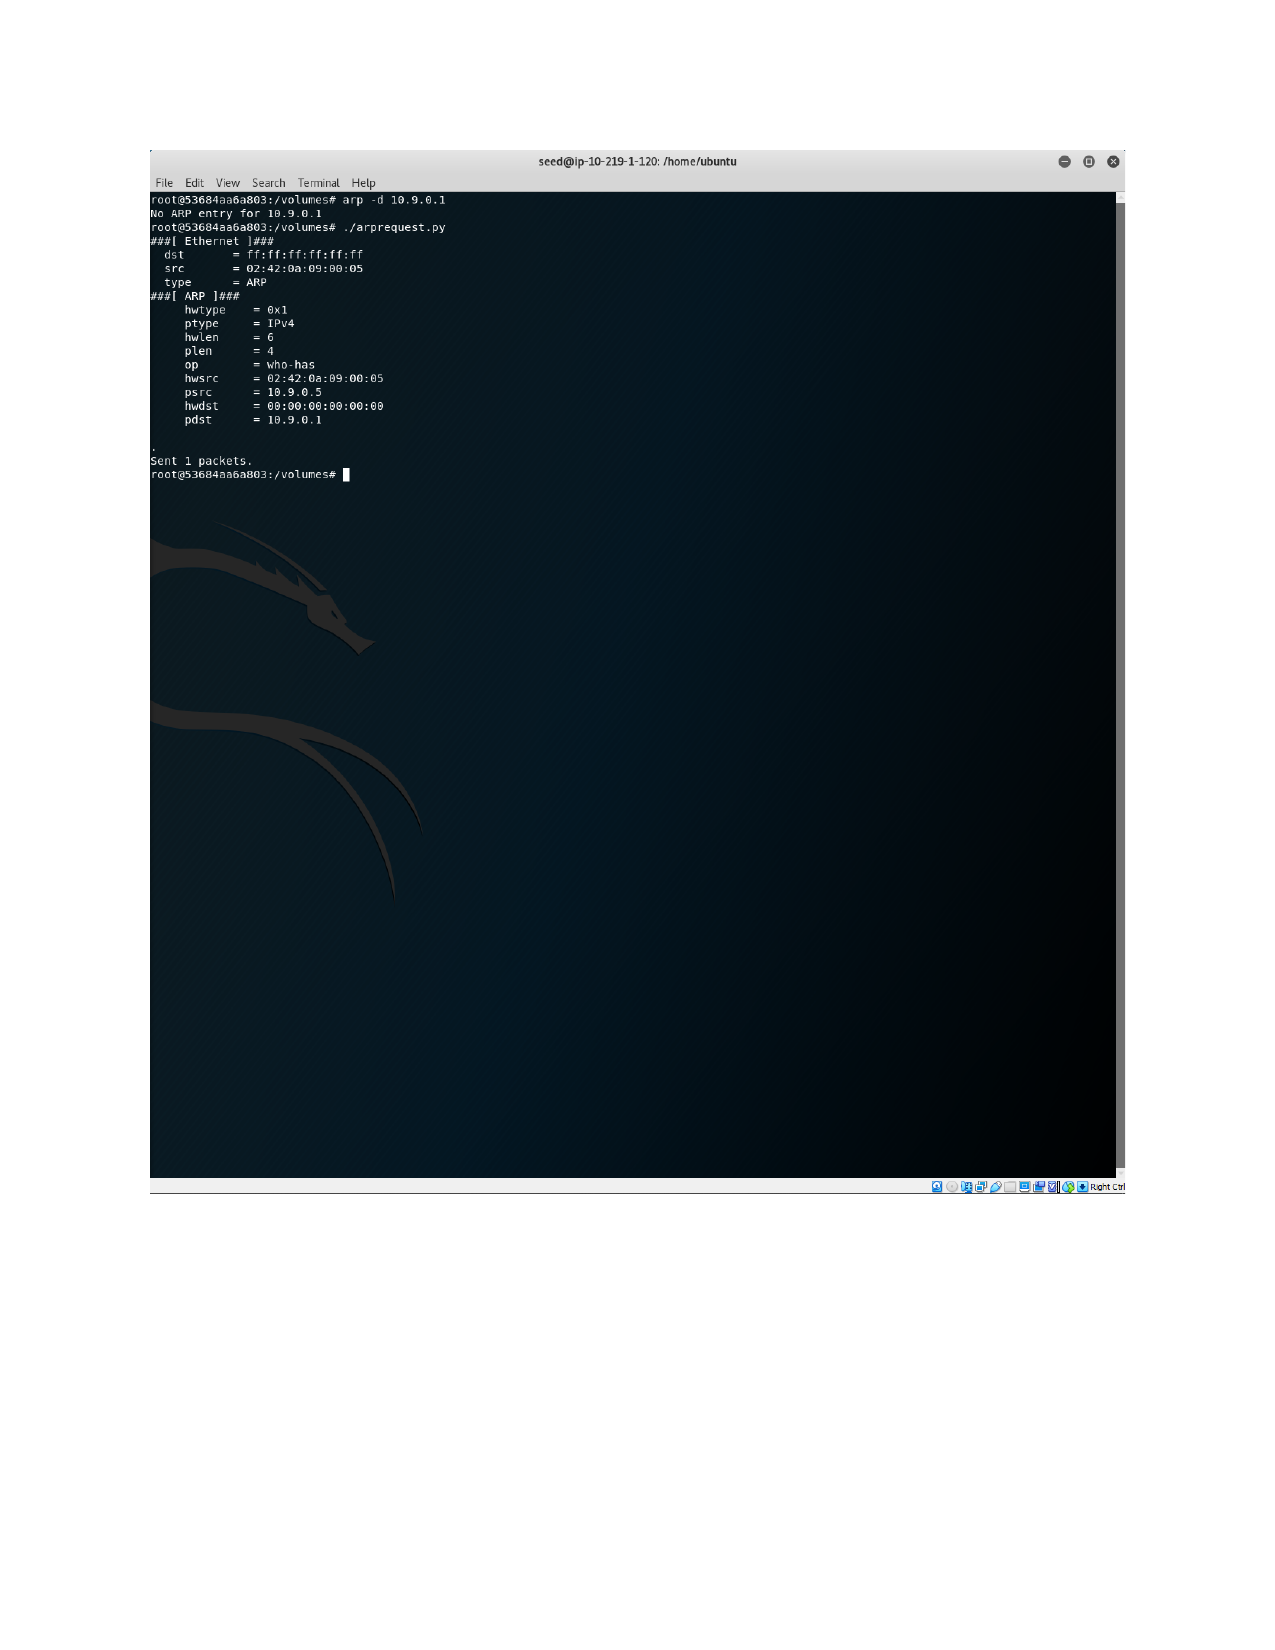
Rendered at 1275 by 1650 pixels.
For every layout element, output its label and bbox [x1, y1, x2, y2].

picture [150, 150, 1125, 1194]
